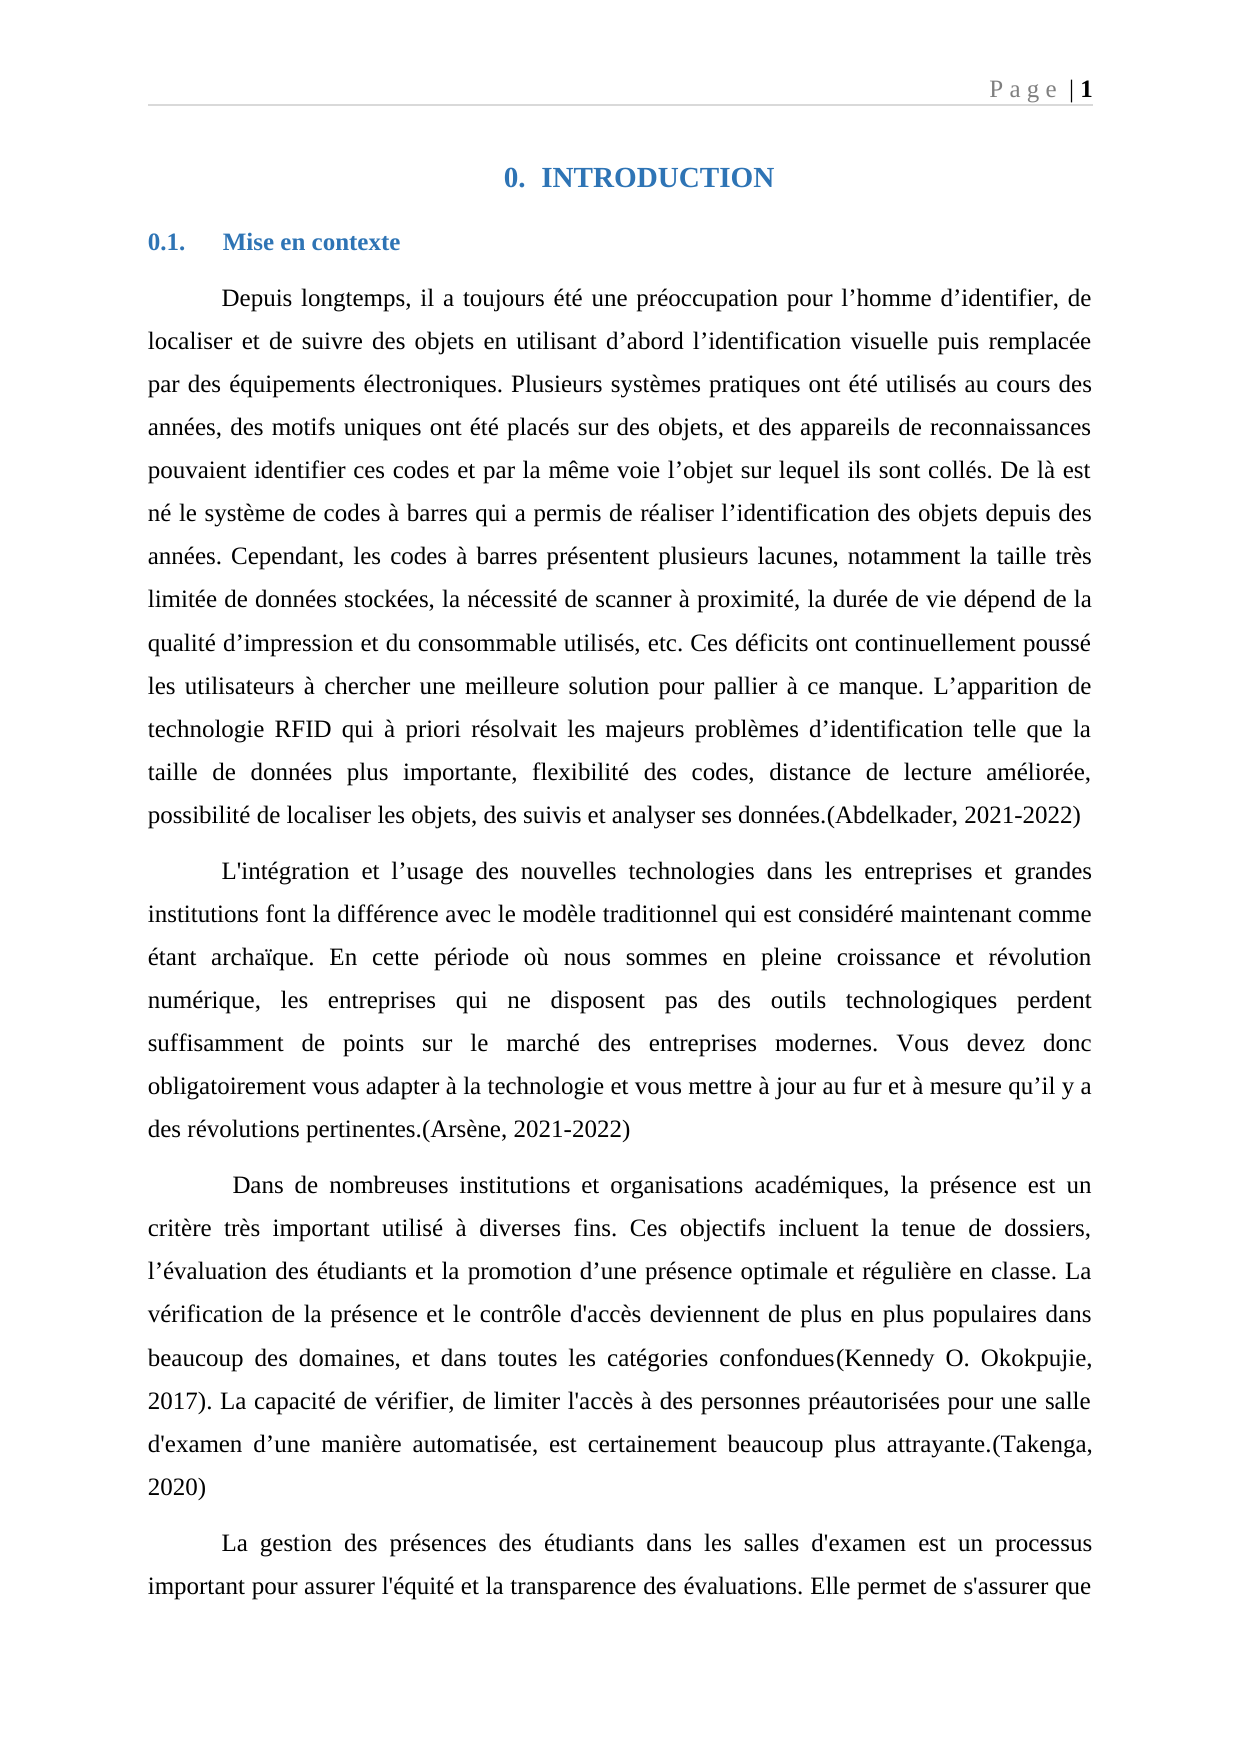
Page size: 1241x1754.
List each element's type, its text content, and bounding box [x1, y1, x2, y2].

subtitle INTRODUCTION [185, 160, 1093, 194]
subtitle Mise en contexte [148, 227, 1093, 256]
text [148, 1528, 1093, 1599]
text Dans de nombreuses institutions et organisations académiques, la présence est un critère très important utilisé à diverses fins. Ces objectifs incluent la tenue de dossiers, l’évaluation des étudiants et la promotion d’une présence optimale et régulière en classe. La vérification de la présence et le contrôle d'accès deviennent de plus en plus populaires dans beaucoup des domaines, et dans toutes les catégories confondues(Kennedy O. Okokpujie, 2017). La capacité de vérifier, de limiter l'accès à des personnes préautorisées pour une salle d'examen d’une manière automatisée, est certainement beaucoup plus attrayante.(Takenga, 2020) [148, 1170, 1093, 1501]
text Depuis longtemps, il a toujours été une préoccupation pour l’homme d’identifier, de localiser et de suivre des objets en utilisant d’abord l’identification visuelle puis remplacée par des équipements électroniques. Plusieurs systèmes pratiques ont été utilisés au cours des années, des motifs uniques ont été placés sur des objets, et des appareils de reconnaissances pouvaient identifier ces codes et par la même voie l’objet sur lequel ils sont collés. De là est né le système de codes à barres qui a permis de réaliser l’identification des objets depuis des années. Cependant, les codes à barres présentent plusieurs lacunes, notamment la taille très limitée de données stockées, la nécessité de scanner à proximité, la durée de vie dépend de la qualité d’impression et du consommable utilisés, etc. Ces déficits ont continuellement poussé les utilisateurs à chercher une meilleure solution pour pallier à ce manque. L’apparition de technologie RFID qui à priori résolvait les majeurs problèmes d’identification telle que la taille de données plus importante, flexibilité des codes, distance de lecture améliorée, possibilité de localiser les objets, des suivis et analyser ses données.(Abdelkader, 2021-2022) [148, 283, 1093, 829]
text L'intégration et l’usage des nouvelles technologies dans les entreprises et grandes institutions font la différence avec le modèle traditionnel qui est considéré maintenant comme étant archaïque. En cette période où nous sommes en pleine croissance et révolution numérique, les entreprises qui ne disposent pas des outils technologiques perdent suffisamment de points sur le marché des entreprises modernes. Vous devez donc obligatoirement vous adapter à la technologie et vous mettre à jour au fur et à mesure qu’il y a des révolutions pertinentes.(Arsène, 2021-2022) [148, 856, 1093, 1143]
